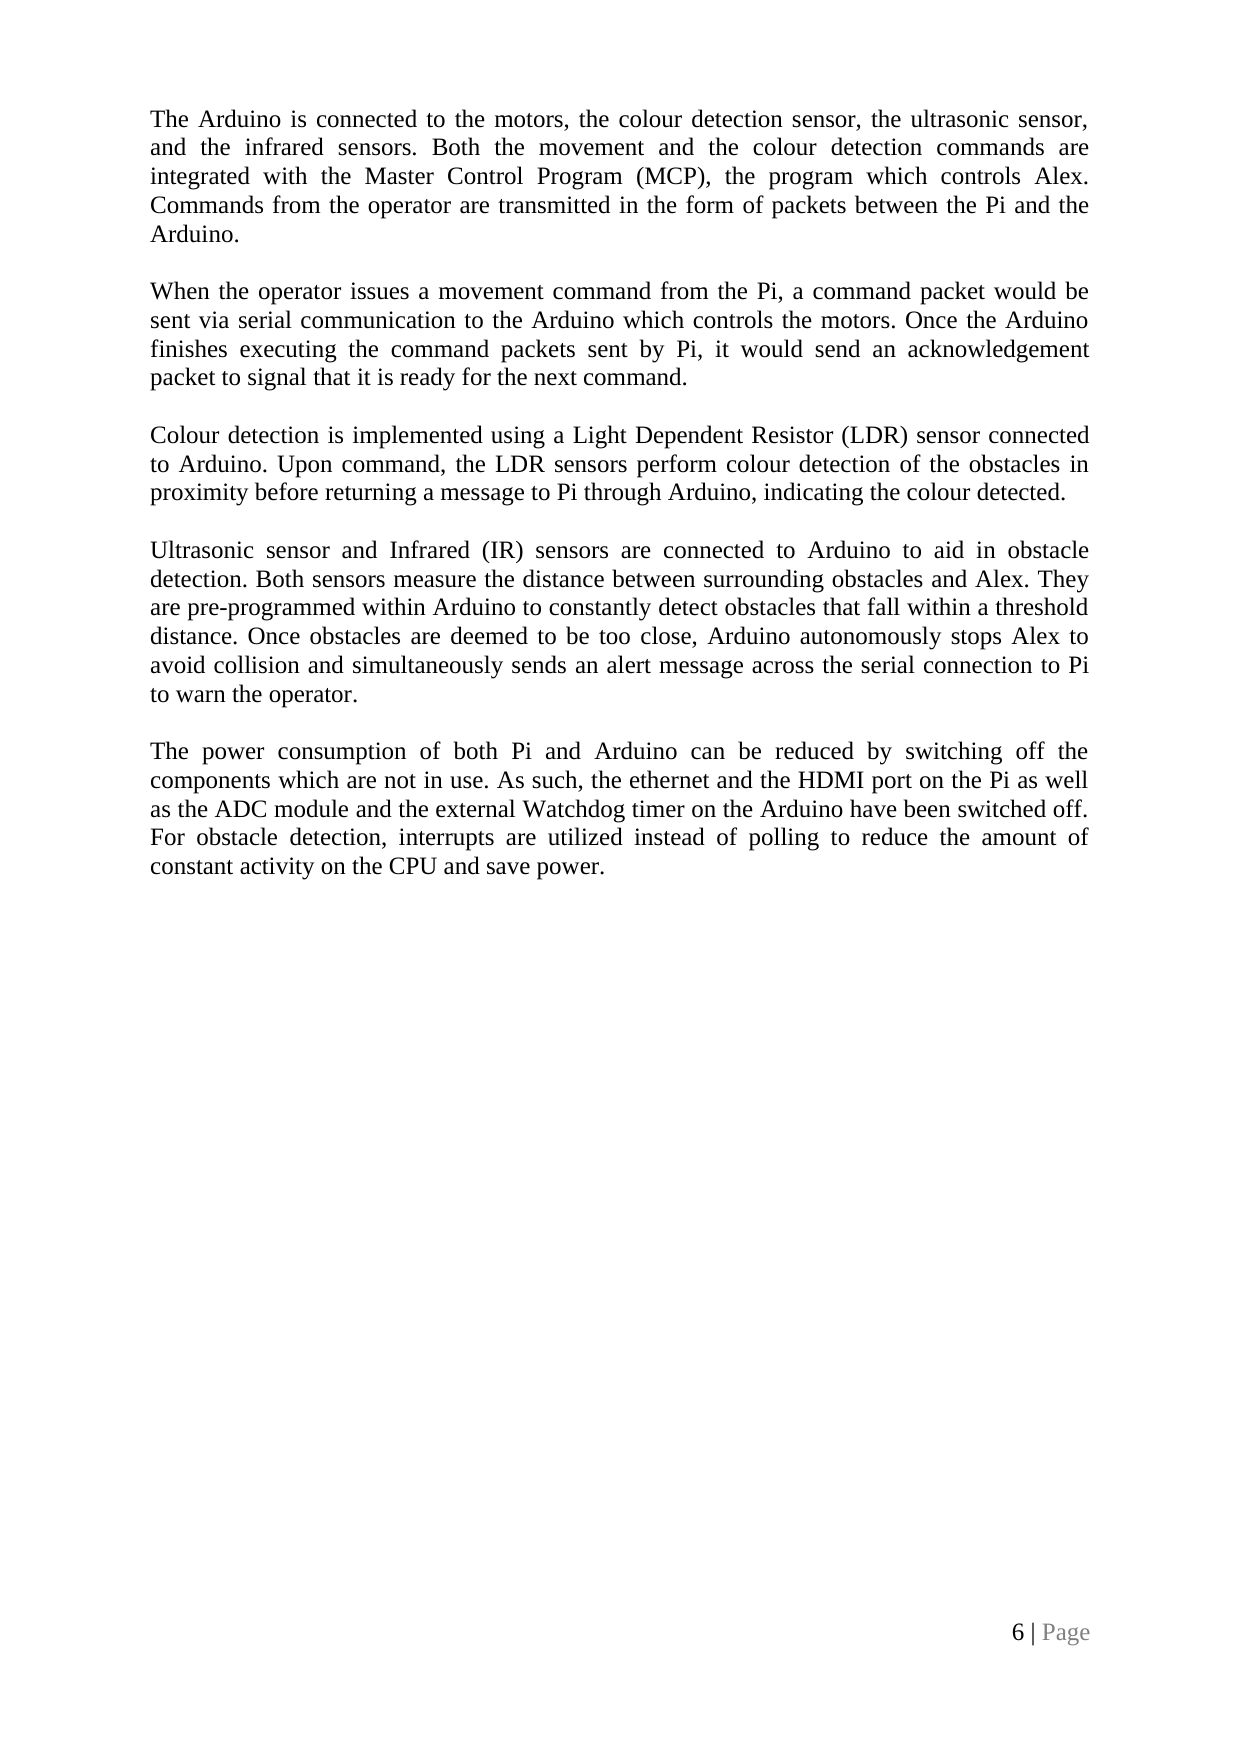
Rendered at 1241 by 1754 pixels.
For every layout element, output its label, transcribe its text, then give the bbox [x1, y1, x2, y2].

text The power consumption of both Pi and Arduino can be reduced by switching off the components which are not in use. As such, the ethernet and the HDMI port on the Pi as well as the ADC module and the external Watchdog timer on the Arduino have been switched off. For obstacle detection, interrupts are utilized instead of polling to reduce the amount of constant activity on the CPU and save power. [150, 736, 1090, 880]
text Ultrasonic sensor and Infrared (IR) sensors are connected to Arduino to aid in obstacle detection. Both sensors measure the distance between surrounding obstacles and Alex. They are pre-programmed within Arduino to constantly detect obstacles that fall within a threshold distance. Once obstacles are deemed to be too close, Arduino autonomously stops Alex to avoid collision and simultaneously sends an alert message across the serial connection to Pi to warn the operator. [150, 535, 1090, 707]
text Colour detection is implemented using a Light Dependent Resistor (LDR) sensor connected to Arduino. Upon command, the LDR sensors perform colour detection of the obstacles in proximity before returning a message to Pi through Arduino, indicating the colour detected. [150, 420, 1090, 506]
text When the operator issues a movement command from the Pi, a command packet would be sent via serial communication to the Arduino which controls the motors. Once the Arduino finishes executing the command packets sent by Pi, it would send an acknowledgement packet to signal that it is ready for the next command. [150, 276, 1090, 391]
text The Arduino is connected to the motors, the colour detection sensor, the ultrasonic sensor, and the infrared sensors. Both the movement and the colour detection commands are integrated with the Master Control Program (MCP), the program which controls Alex. Commands from the operator are transmitted in the form of packets between the Pi and the Arduino. [150, 104, 1090, 247]
